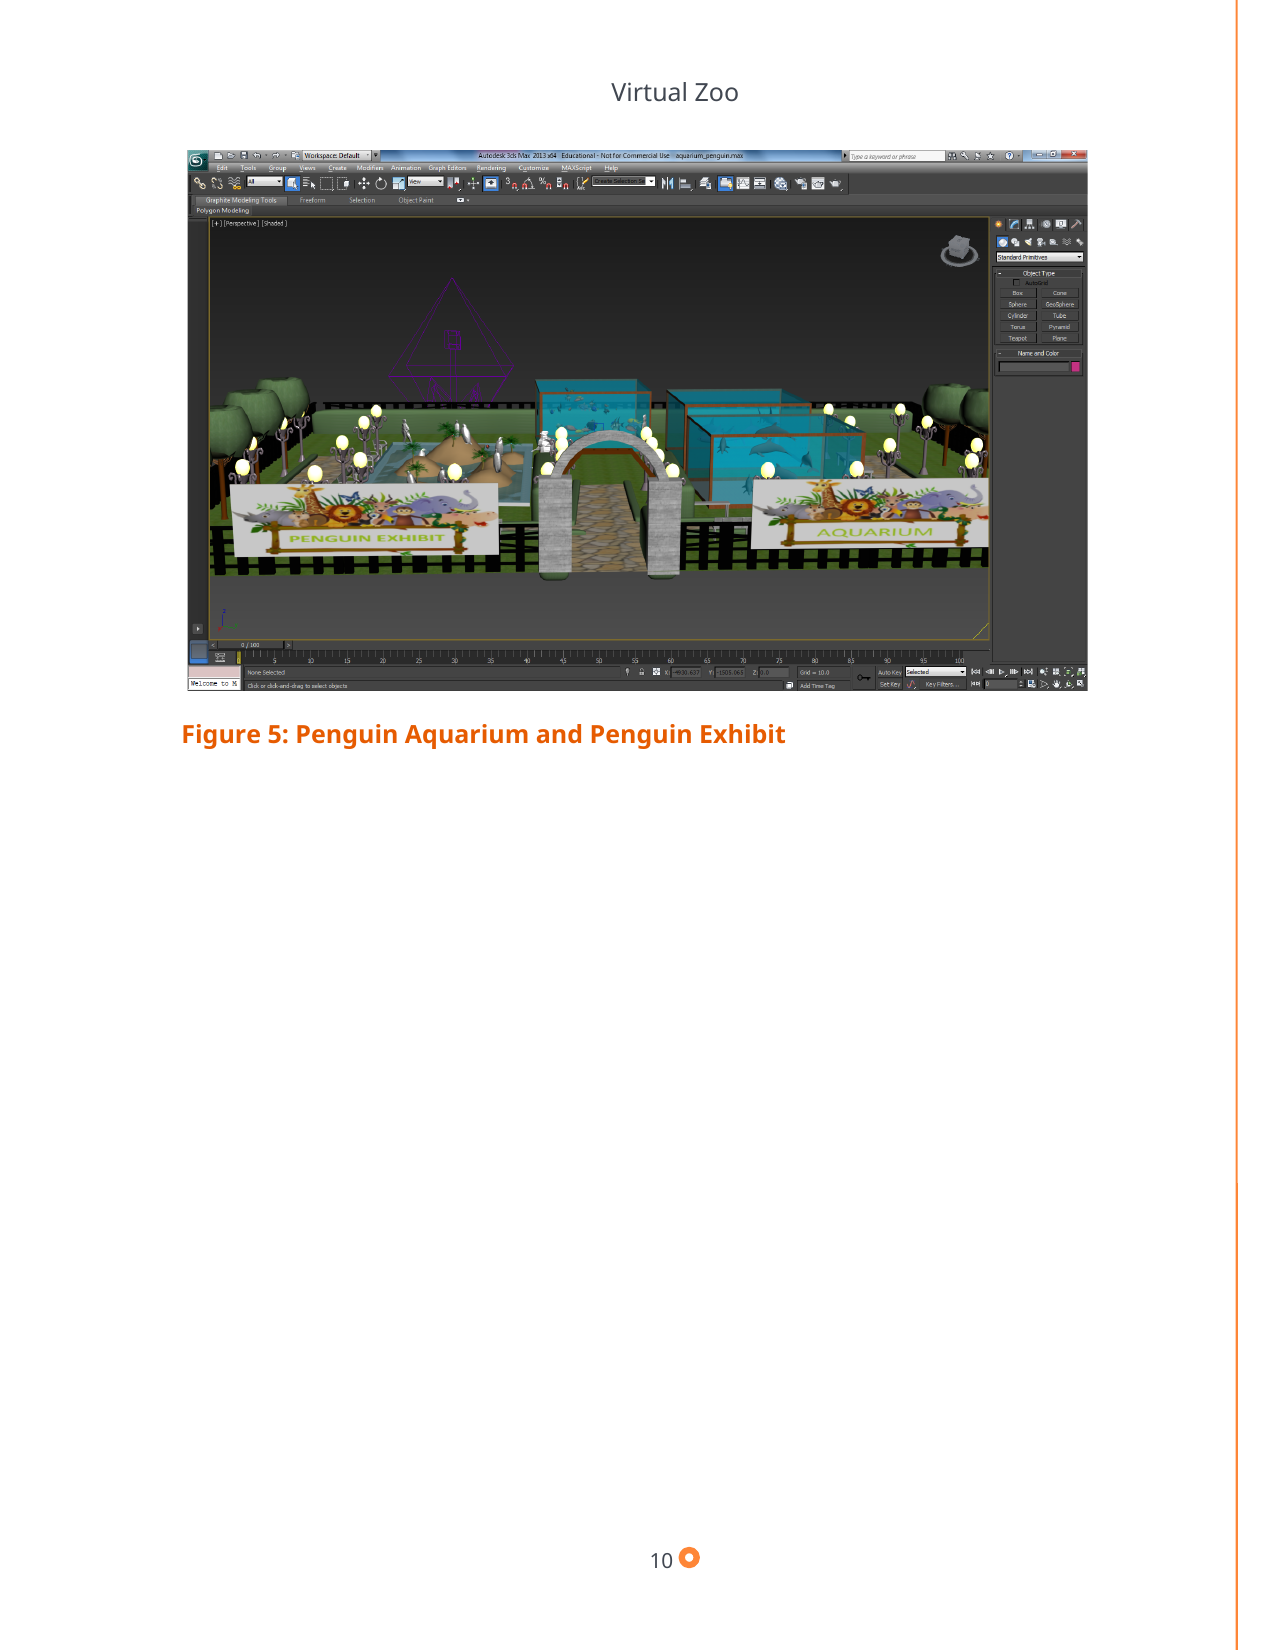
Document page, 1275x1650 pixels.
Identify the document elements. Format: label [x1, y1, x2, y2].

picture [187, 150, 1088, 691]
